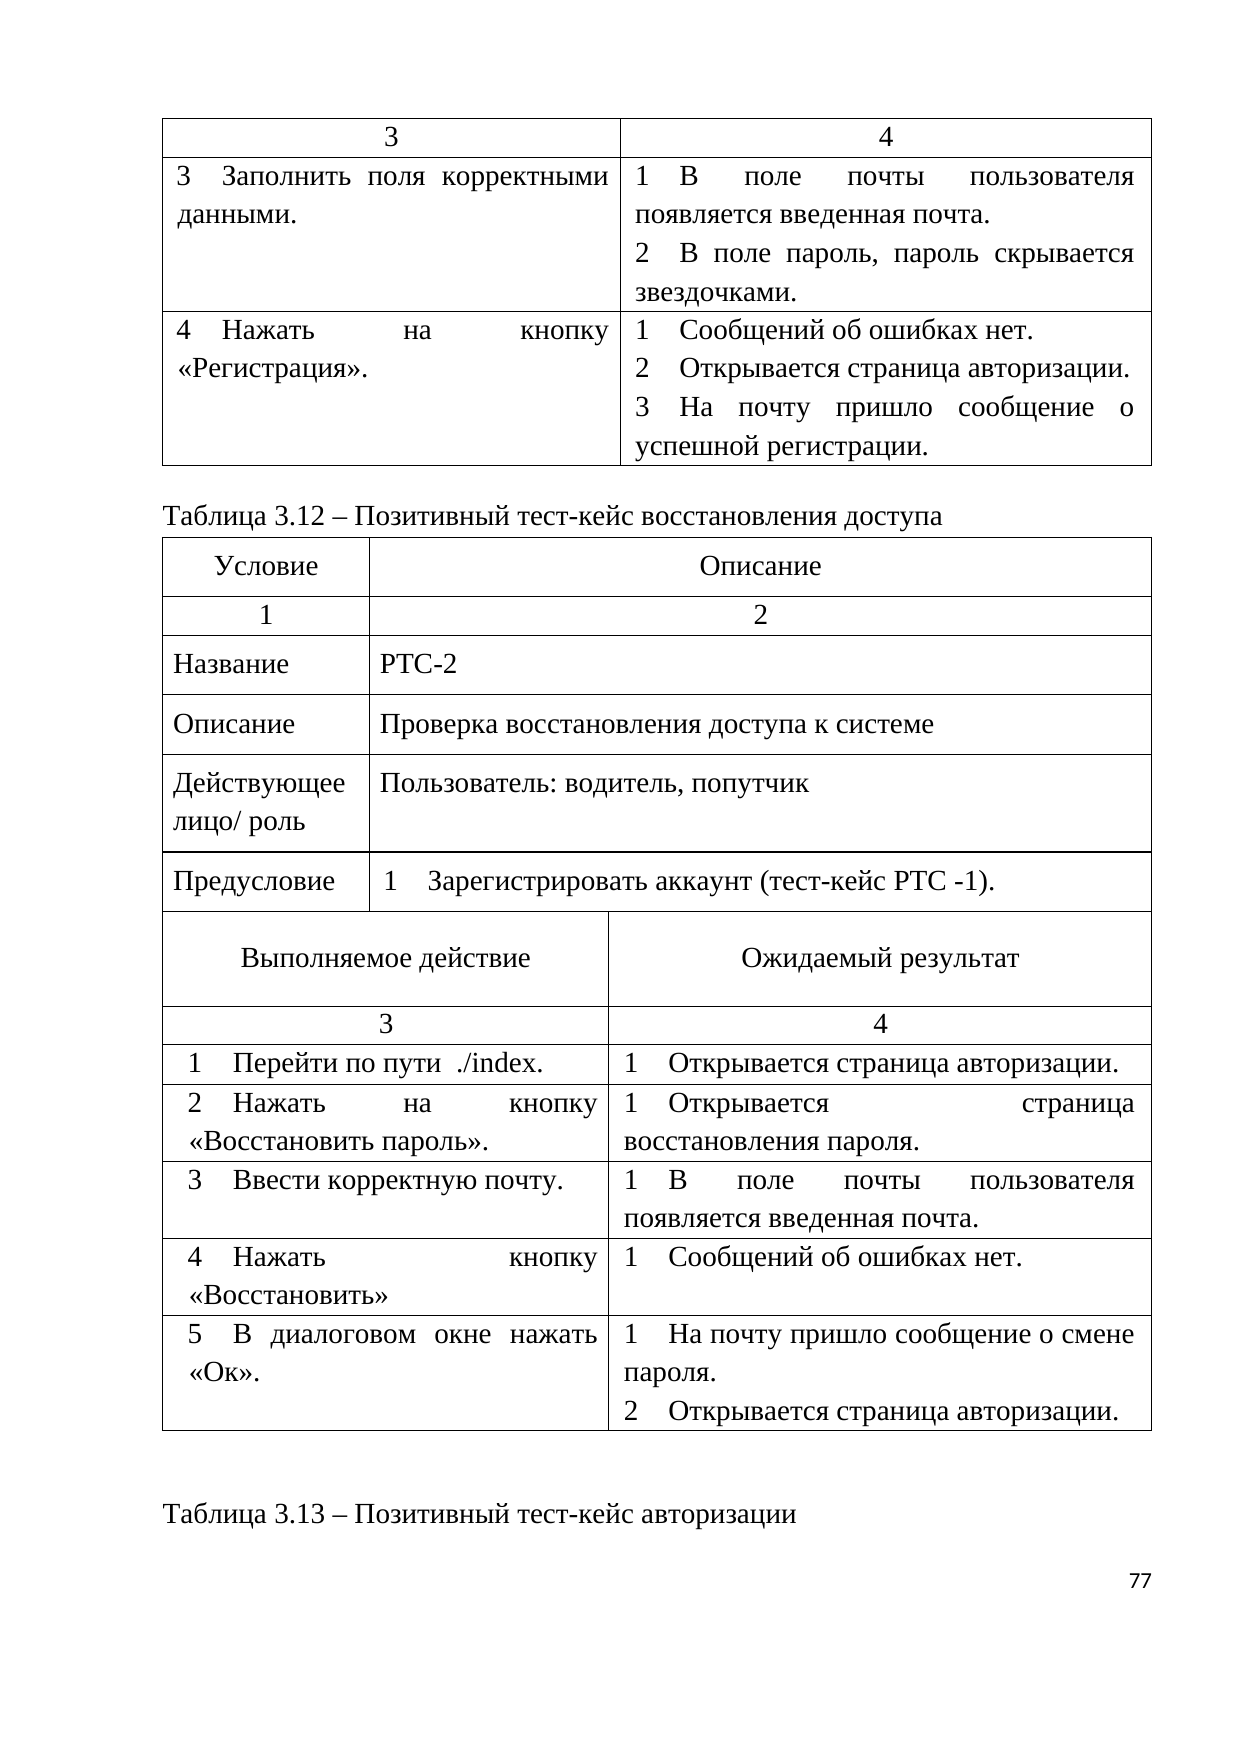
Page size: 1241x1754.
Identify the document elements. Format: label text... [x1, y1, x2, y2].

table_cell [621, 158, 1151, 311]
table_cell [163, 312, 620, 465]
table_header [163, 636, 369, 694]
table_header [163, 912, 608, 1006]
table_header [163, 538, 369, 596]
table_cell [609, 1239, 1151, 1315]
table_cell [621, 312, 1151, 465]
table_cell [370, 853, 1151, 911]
text Таблица 3.12 – Позитивный тест-кейс восстановления доступа [162, 498, 1152, 532]
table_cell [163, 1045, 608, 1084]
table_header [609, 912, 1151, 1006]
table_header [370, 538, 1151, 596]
text Таблица 3.13 – Позитивный тест-кейс авторизации [162, 1496, 1152, 1529]
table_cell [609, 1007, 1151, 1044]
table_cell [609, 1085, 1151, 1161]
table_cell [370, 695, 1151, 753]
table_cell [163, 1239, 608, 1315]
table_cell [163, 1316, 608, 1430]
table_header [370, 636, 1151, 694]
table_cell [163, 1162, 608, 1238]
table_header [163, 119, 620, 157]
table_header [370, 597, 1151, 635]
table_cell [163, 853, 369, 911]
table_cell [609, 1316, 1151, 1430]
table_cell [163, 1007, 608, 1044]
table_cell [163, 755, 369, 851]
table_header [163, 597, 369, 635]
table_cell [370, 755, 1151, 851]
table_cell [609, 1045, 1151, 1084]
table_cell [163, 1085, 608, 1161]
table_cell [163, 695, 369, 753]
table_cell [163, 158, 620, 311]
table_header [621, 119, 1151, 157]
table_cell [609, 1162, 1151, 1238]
